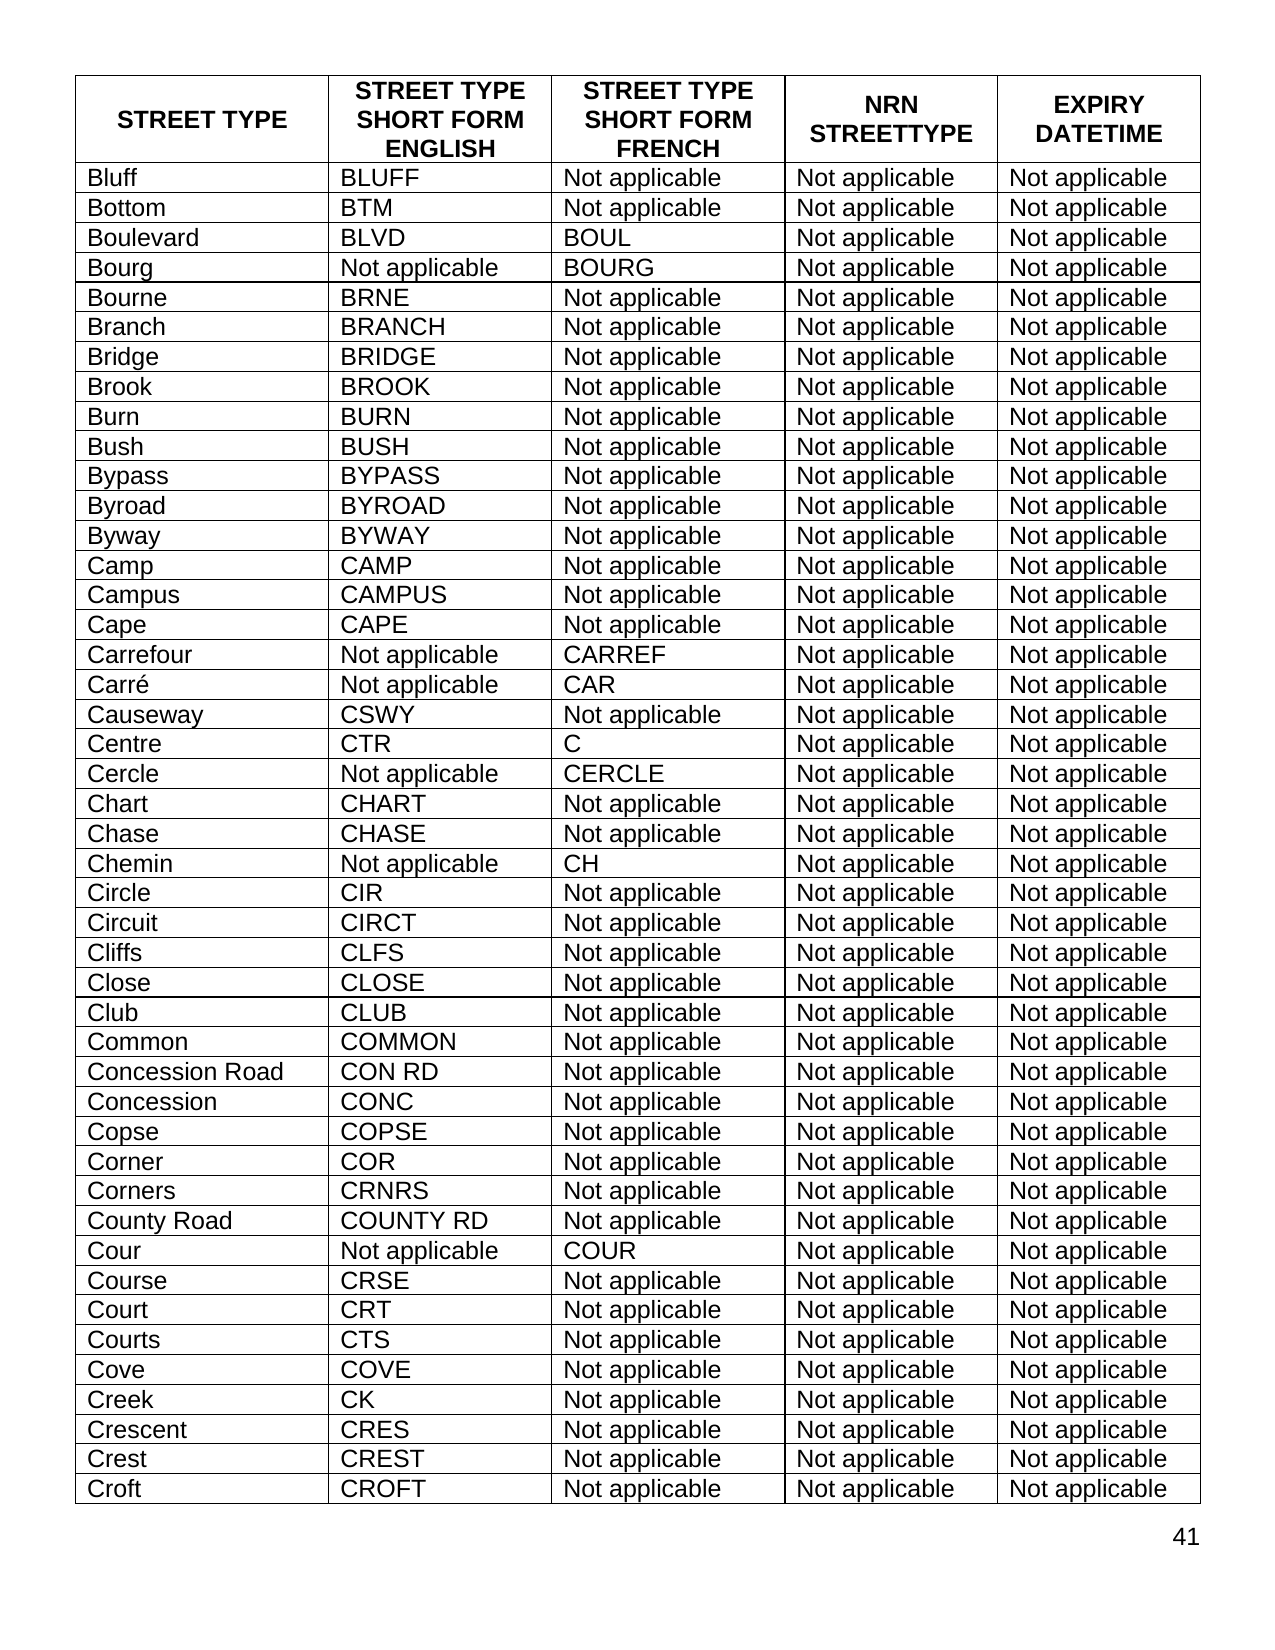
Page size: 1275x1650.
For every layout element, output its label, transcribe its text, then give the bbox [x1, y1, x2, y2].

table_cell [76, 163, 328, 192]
table_header STREET TYPE [76, 76, 328, 162]
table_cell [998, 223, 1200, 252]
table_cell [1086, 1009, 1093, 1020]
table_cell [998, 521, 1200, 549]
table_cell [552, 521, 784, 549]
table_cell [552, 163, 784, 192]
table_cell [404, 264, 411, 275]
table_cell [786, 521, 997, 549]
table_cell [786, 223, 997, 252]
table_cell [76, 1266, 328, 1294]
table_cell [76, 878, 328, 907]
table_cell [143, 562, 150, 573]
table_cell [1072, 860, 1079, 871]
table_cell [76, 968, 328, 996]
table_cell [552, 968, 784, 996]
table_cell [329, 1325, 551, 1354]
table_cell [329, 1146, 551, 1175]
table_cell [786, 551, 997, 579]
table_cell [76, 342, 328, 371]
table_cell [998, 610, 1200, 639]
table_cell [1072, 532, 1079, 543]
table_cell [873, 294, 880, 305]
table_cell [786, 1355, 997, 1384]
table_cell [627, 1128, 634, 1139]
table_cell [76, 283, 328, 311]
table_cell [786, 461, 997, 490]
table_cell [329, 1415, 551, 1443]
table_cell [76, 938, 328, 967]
table_header STREET TYPE SHORT FORM ENGLISH [329, 76, 551, 162]
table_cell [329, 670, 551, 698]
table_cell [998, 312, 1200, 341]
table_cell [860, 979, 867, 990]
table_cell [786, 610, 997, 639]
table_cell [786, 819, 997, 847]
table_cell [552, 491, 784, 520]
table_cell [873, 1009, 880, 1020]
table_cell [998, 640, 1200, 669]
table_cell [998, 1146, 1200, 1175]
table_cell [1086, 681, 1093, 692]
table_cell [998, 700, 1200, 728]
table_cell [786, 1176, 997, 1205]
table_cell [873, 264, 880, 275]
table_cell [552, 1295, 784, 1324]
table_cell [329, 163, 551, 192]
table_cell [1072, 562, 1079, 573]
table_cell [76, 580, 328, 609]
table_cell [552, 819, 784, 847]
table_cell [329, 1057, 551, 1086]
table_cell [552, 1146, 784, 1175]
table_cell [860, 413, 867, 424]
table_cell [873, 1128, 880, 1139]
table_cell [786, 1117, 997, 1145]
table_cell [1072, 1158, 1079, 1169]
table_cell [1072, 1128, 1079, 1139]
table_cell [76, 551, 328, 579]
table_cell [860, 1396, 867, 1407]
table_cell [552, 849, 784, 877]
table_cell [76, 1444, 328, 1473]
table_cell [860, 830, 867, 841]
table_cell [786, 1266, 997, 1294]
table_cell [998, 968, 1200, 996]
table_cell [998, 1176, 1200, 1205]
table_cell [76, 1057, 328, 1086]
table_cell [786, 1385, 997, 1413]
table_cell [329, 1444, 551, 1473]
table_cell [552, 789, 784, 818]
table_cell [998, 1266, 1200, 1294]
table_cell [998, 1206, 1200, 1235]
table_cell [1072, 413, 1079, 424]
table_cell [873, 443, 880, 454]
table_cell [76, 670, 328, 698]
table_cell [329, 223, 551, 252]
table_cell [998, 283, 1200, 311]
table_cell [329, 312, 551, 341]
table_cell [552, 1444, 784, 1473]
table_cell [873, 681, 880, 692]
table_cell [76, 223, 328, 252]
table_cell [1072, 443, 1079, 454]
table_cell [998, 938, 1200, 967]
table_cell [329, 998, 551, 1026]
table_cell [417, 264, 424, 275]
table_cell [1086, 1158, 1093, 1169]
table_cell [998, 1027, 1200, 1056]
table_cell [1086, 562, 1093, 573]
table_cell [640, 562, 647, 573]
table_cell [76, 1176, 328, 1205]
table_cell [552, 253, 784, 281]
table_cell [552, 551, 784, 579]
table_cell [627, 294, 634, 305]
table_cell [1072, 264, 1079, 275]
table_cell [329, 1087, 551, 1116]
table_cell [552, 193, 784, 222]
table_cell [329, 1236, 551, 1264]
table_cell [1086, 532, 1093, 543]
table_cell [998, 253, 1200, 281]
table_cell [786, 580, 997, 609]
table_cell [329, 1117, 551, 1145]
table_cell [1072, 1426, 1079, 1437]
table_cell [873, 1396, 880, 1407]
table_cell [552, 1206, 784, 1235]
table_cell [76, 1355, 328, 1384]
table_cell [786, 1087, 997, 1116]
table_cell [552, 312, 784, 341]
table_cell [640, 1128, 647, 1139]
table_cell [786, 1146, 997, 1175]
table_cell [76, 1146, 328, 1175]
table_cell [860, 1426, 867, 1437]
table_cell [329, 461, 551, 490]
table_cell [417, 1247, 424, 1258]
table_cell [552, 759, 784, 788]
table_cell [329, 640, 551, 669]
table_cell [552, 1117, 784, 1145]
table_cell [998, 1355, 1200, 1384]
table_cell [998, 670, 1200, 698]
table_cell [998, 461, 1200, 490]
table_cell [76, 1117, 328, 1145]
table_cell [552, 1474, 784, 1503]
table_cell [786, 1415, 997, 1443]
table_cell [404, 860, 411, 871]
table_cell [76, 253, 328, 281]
table_header NRN STREETTYPE [786, 76, 997, 162]
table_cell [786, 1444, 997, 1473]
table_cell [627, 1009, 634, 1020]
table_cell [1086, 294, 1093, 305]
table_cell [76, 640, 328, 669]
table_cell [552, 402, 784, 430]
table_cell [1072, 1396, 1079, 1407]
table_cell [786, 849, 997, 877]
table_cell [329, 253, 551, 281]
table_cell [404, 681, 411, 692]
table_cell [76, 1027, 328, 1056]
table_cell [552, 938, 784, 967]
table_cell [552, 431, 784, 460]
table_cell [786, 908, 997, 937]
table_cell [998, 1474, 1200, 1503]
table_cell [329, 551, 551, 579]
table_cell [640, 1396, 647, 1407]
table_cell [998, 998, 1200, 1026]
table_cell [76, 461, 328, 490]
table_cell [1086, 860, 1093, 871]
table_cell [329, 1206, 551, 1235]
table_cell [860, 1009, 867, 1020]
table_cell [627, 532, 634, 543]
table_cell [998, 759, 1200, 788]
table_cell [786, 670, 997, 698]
table_header EXPIRY DATETIME [998, 76, 1200, 162]
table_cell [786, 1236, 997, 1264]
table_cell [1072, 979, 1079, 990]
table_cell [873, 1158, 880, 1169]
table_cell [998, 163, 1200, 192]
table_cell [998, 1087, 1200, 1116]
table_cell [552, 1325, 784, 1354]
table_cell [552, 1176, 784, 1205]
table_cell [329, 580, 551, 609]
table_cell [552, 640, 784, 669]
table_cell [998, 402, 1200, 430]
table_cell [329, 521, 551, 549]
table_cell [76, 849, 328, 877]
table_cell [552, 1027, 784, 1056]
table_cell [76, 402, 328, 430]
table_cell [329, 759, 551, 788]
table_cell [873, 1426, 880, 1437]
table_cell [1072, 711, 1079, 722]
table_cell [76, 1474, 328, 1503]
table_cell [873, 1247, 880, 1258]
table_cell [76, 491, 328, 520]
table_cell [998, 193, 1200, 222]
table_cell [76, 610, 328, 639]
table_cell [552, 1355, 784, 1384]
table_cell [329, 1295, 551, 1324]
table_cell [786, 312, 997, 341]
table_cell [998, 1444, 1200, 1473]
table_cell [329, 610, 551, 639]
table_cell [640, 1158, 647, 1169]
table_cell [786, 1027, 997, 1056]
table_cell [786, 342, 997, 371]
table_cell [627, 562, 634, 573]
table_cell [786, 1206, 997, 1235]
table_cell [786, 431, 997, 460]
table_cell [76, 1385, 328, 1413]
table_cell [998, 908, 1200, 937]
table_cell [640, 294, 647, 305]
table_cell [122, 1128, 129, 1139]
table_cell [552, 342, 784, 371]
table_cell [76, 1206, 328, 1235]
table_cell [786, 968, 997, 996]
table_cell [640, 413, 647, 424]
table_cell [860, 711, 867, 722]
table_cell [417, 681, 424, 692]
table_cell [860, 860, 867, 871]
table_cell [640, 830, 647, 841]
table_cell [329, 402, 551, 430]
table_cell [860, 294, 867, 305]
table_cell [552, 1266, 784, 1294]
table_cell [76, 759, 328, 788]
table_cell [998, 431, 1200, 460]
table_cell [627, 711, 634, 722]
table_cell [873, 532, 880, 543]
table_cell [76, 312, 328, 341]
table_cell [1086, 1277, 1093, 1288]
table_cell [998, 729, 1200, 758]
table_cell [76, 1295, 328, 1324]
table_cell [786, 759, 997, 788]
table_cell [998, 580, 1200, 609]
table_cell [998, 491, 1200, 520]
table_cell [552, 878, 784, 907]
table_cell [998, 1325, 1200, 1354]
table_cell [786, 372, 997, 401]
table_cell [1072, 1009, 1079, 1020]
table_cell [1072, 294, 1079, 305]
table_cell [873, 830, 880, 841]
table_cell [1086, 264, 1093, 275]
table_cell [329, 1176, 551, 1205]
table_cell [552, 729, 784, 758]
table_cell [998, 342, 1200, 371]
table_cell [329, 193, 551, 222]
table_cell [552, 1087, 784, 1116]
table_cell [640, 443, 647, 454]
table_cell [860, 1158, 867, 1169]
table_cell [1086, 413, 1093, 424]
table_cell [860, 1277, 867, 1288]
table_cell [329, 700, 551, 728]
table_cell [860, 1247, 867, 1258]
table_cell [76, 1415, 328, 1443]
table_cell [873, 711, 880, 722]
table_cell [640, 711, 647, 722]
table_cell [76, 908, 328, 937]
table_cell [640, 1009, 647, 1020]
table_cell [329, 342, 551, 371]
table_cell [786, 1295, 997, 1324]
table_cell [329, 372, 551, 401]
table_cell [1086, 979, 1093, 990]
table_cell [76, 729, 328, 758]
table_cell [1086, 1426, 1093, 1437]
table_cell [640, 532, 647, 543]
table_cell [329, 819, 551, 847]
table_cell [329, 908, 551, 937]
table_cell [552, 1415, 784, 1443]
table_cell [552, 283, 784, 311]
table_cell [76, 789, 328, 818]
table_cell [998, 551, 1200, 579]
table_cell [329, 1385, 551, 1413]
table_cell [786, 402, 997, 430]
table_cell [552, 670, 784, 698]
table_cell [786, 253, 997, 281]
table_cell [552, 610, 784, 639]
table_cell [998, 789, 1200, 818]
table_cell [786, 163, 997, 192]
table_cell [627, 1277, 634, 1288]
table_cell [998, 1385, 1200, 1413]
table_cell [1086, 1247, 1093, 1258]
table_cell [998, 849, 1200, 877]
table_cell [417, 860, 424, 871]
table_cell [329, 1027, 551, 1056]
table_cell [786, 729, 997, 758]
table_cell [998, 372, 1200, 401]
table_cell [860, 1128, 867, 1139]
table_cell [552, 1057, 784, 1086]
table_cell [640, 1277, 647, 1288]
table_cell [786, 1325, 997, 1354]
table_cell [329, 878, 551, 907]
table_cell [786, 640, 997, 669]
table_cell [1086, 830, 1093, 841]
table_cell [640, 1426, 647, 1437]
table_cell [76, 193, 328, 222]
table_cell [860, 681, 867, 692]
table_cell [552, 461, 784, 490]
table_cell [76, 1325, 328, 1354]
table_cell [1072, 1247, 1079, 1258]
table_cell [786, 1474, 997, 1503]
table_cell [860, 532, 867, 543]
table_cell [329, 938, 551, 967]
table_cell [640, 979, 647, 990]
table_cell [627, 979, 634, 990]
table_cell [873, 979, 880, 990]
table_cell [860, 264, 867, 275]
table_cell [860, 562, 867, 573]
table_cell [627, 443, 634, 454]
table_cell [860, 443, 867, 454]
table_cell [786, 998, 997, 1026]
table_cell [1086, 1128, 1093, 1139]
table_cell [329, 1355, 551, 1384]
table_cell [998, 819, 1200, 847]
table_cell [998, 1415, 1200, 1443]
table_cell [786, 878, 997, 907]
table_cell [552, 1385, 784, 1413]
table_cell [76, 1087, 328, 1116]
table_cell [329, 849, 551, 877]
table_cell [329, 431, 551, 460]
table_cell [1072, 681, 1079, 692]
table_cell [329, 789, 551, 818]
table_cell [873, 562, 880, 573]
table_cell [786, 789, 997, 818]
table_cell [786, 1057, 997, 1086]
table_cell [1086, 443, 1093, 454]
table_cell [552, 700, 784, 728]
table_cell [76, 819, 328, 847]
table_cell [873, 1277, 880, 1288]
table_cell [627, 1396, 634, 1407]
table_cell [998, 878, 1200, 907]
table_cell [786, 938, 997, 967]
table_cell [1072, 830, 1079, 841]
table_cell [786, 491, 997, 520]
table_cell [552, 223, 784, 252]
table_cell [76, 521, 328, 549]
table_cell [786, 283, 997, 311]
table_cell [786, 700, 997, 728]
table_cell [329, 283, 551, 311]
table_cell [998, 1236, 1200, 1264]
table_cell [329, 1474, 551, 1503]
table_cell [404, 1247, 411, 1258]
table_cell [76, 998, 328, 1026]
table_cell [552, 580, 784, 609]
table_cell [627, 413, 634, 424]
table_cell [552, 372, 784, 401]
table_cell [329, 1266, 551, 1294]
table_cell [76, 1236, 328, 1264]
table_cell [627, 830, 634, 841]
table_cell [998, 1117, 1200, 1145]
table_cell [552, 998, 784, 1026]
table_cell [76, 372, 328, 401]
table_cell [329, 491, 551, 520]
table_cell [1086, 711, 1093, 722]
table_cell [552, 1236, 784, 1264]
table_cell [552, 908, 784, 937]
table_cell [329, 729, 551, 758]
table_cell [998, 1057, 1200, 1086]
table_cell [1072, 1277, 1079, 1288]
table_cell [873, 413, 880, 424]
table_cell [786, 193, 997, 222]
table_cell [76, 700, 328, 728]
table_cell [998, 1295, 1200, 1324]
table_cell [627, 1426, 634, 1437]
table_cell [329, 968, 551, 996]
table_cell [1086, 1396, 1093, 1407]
table_header STREET TYPE SHORT FORM FRENCH [552, 76, 784, 162]
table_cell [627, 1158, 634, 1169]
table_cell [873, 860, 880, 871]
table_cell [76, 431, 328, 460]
